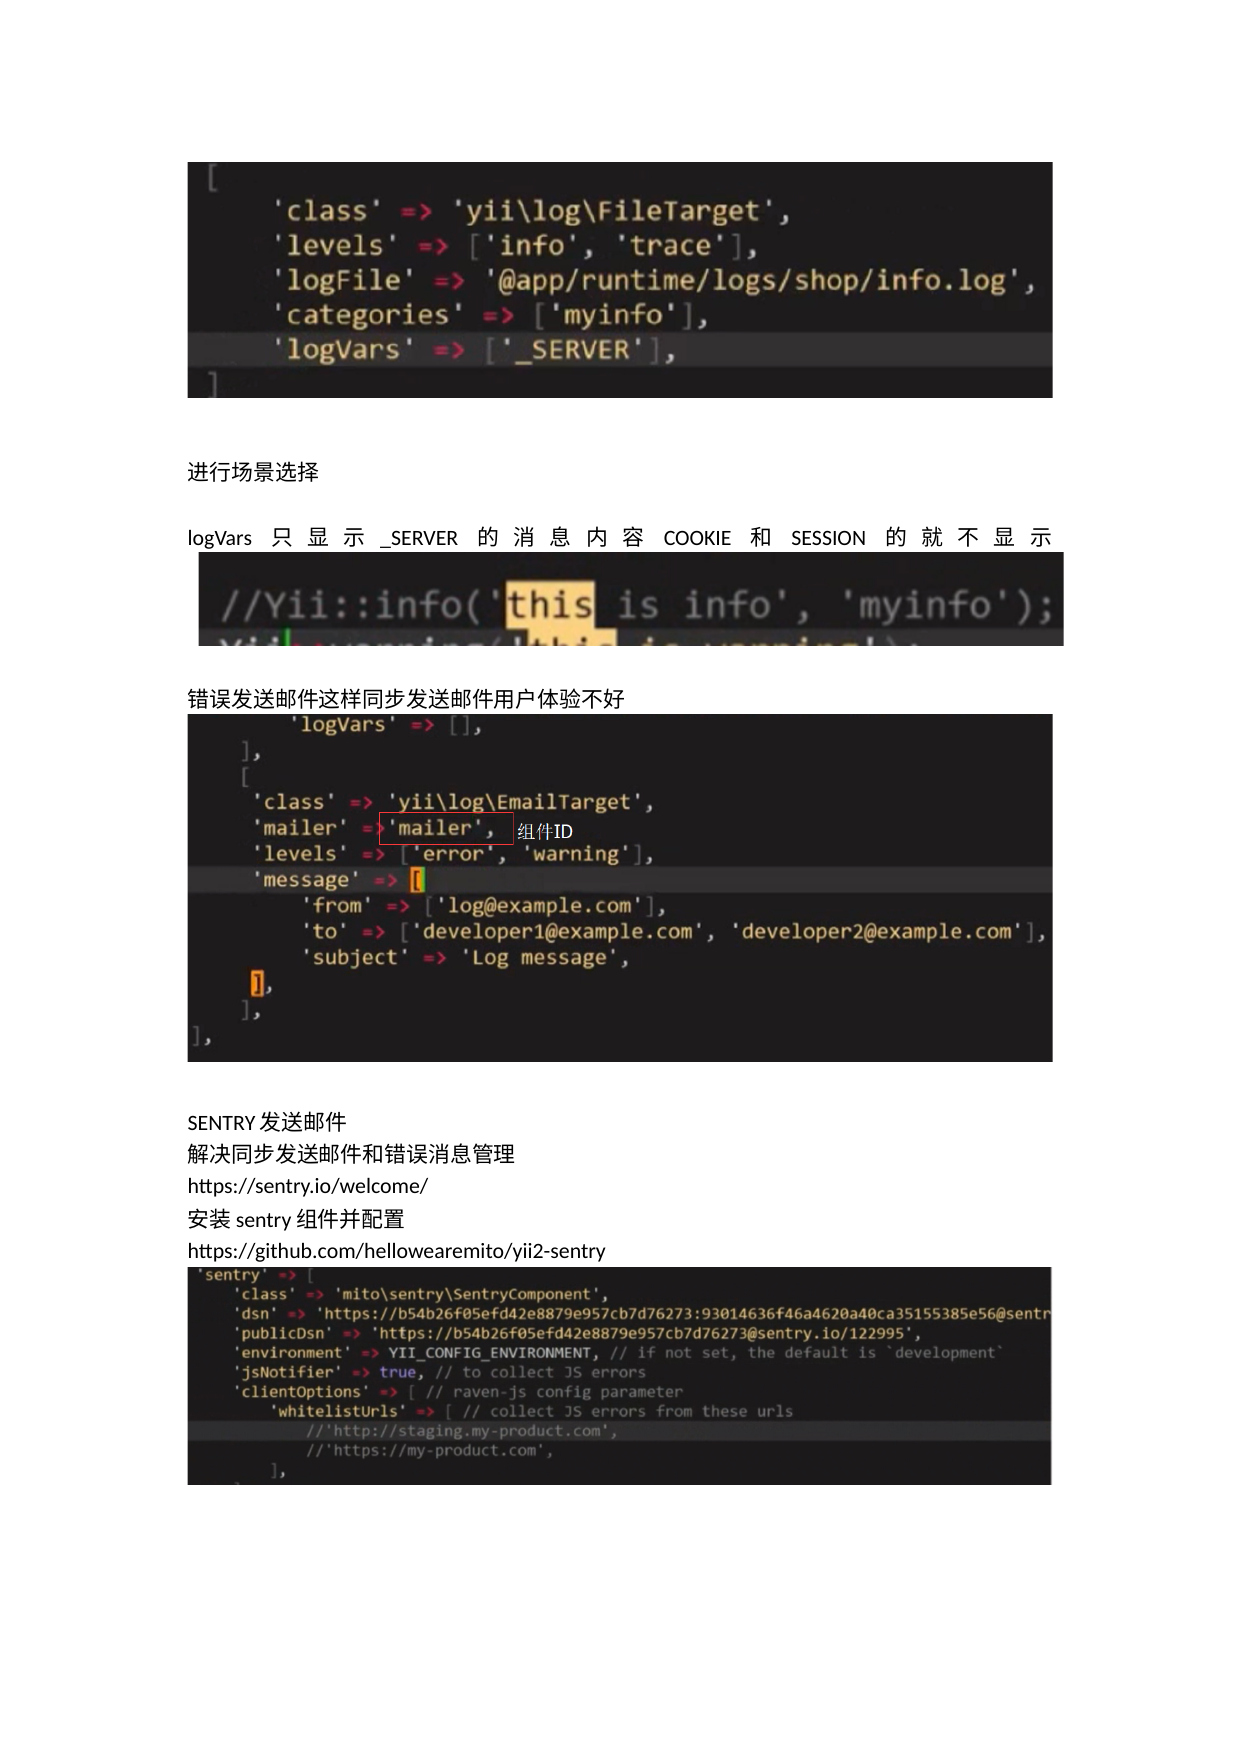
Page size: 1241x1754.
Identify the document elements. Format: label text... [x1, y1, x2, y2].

picture [187, 714, 1053, 1062]
picture [187, 1267, 1053, 1485]
text 错误发送邮件这样同步发送邮件用户体验不好 [187, 682, 1053, 714]
text https://sentry.io/welcome/ [187, 1169, 1053, 1202]
text https://github.com/hellowearemito/yii2-sentry [187, 1234, 1053, 1267]
text 解决同步发送邮件和错误消息管理 [187, 1137, 1053, 1169]
text 进行场景选择 [187, 454, 1053, 487]
text SENTRY发送邮件 [187, 1104, 1053, 1137]
picture [187, 162, 1053, 398]
picture [198, 552, 1064, 646]
text 安装sentry组件并配置 [187, 1202, 1053, 1234]
